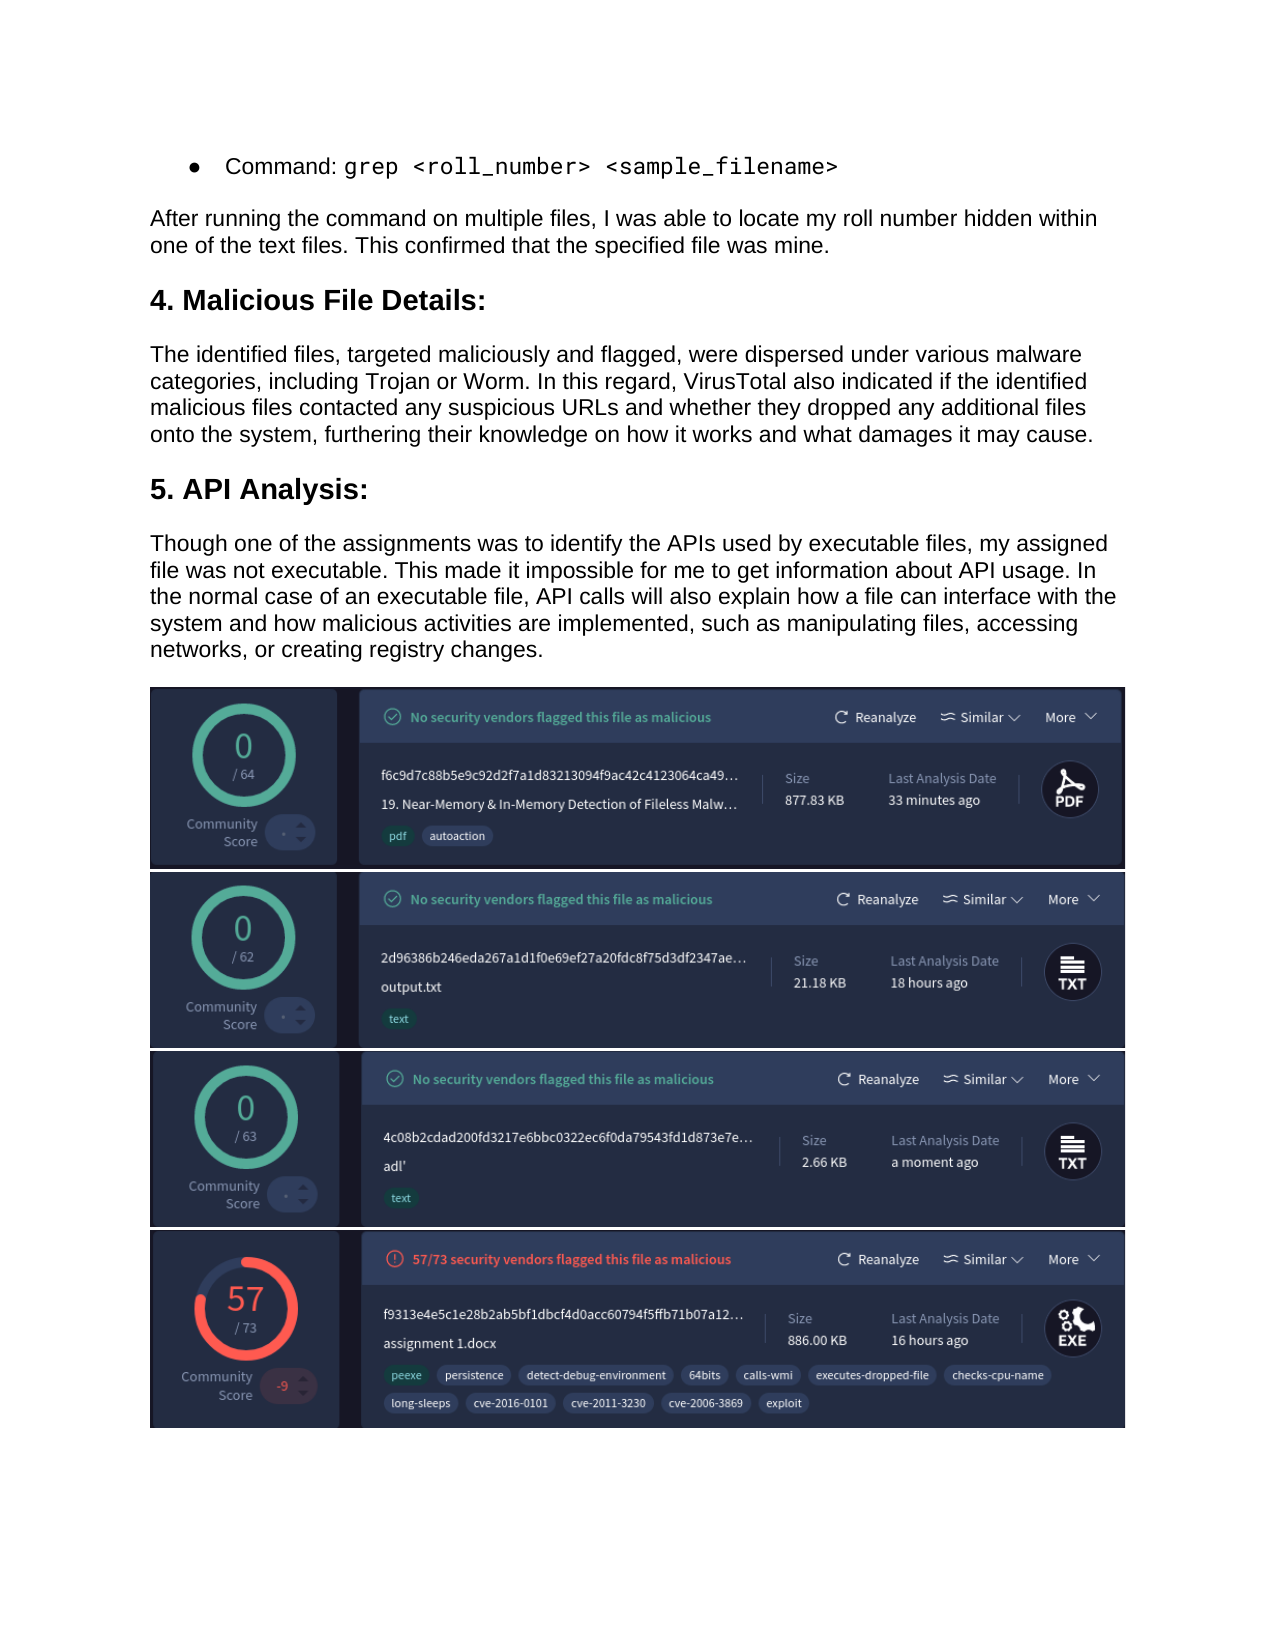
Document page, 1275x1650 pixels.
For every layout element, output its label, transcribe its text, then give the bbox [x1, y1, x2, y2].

text The identified files, targeted maliciously and flagged, were dispersed under various malware categories, including Trojan or Worm. In this regard, VirusTotal also indicated if the identified malicious files contacted any suspicious URLs and whether they dropped any additional files onto the system, furthering their knowledge on how it works and what damages it may cause. [150, 341, 1125, 447]
picture [150, 1230, 1125, 1428]
picture [150, 1051, 1125, 1227]
list Command: grep <roll_number> <sample_filename> [187, 150, 1125, 180]
picture [150, 872, 1125, 1048]
text Though one of the assignments was to identify the APIs used by executable files, my assigned file was not executable. This made it impossible for me to get information about API usage. In the normal case of an executable file, API calls will also explain how a file can interface with the system and how malicious activities are implemented, such as manipulating files, accessing networks, or creating registry changes. [150, 530, 1125, 662]
picture [150, 687, 1125, 869]
subtitle 5. API Analysis: [150, 472, 1125, 505]
subtitle 4. Malicious File Details: [150, 283, 1125, 316]
text After running the command on multiple files, I was able to locate my roll number hidden within one of the text files. This confirmed that the specified file was mine. [150, 205, 1125, 258]
